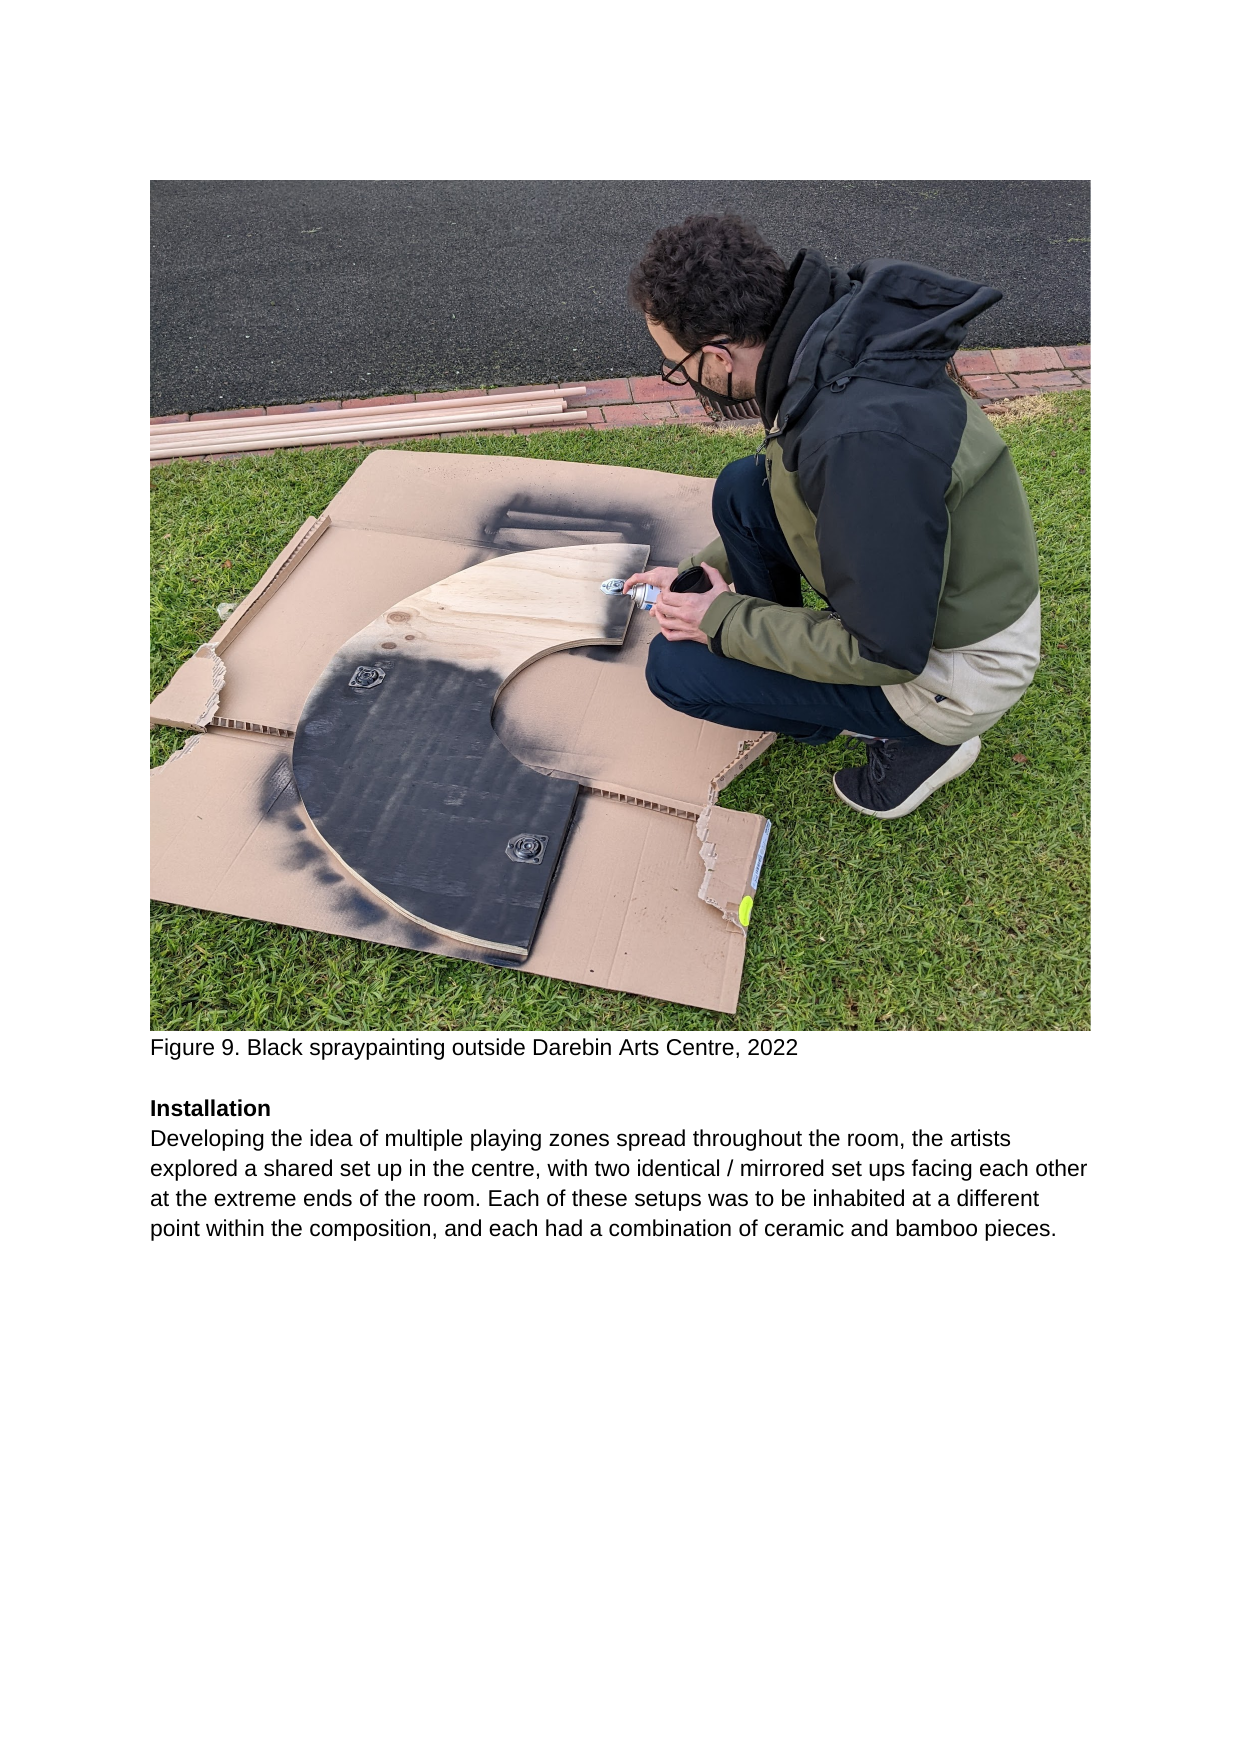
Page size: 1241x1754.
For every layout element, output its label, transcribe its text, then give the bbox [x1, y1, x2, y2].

text Developing the idea of multiple playing zones spread throughout the room, the artists explored a shared set up in the centre, with two identical / mirrored set ups facing each other at the extreme ends of the room. Each of these setups was to be inhabited at a different point within the composition, and each had a combination of ceramic and bamboo pieces. [150, 1125, 1090, 1242]
picture [150, 180, 1091, 1031]
text Figure 9. Black spraypainting outside Darebin Arts Centre, 2022 [150, 1034, 1090, 1060]
text Installation [150, 1094, 1090, 1121]
